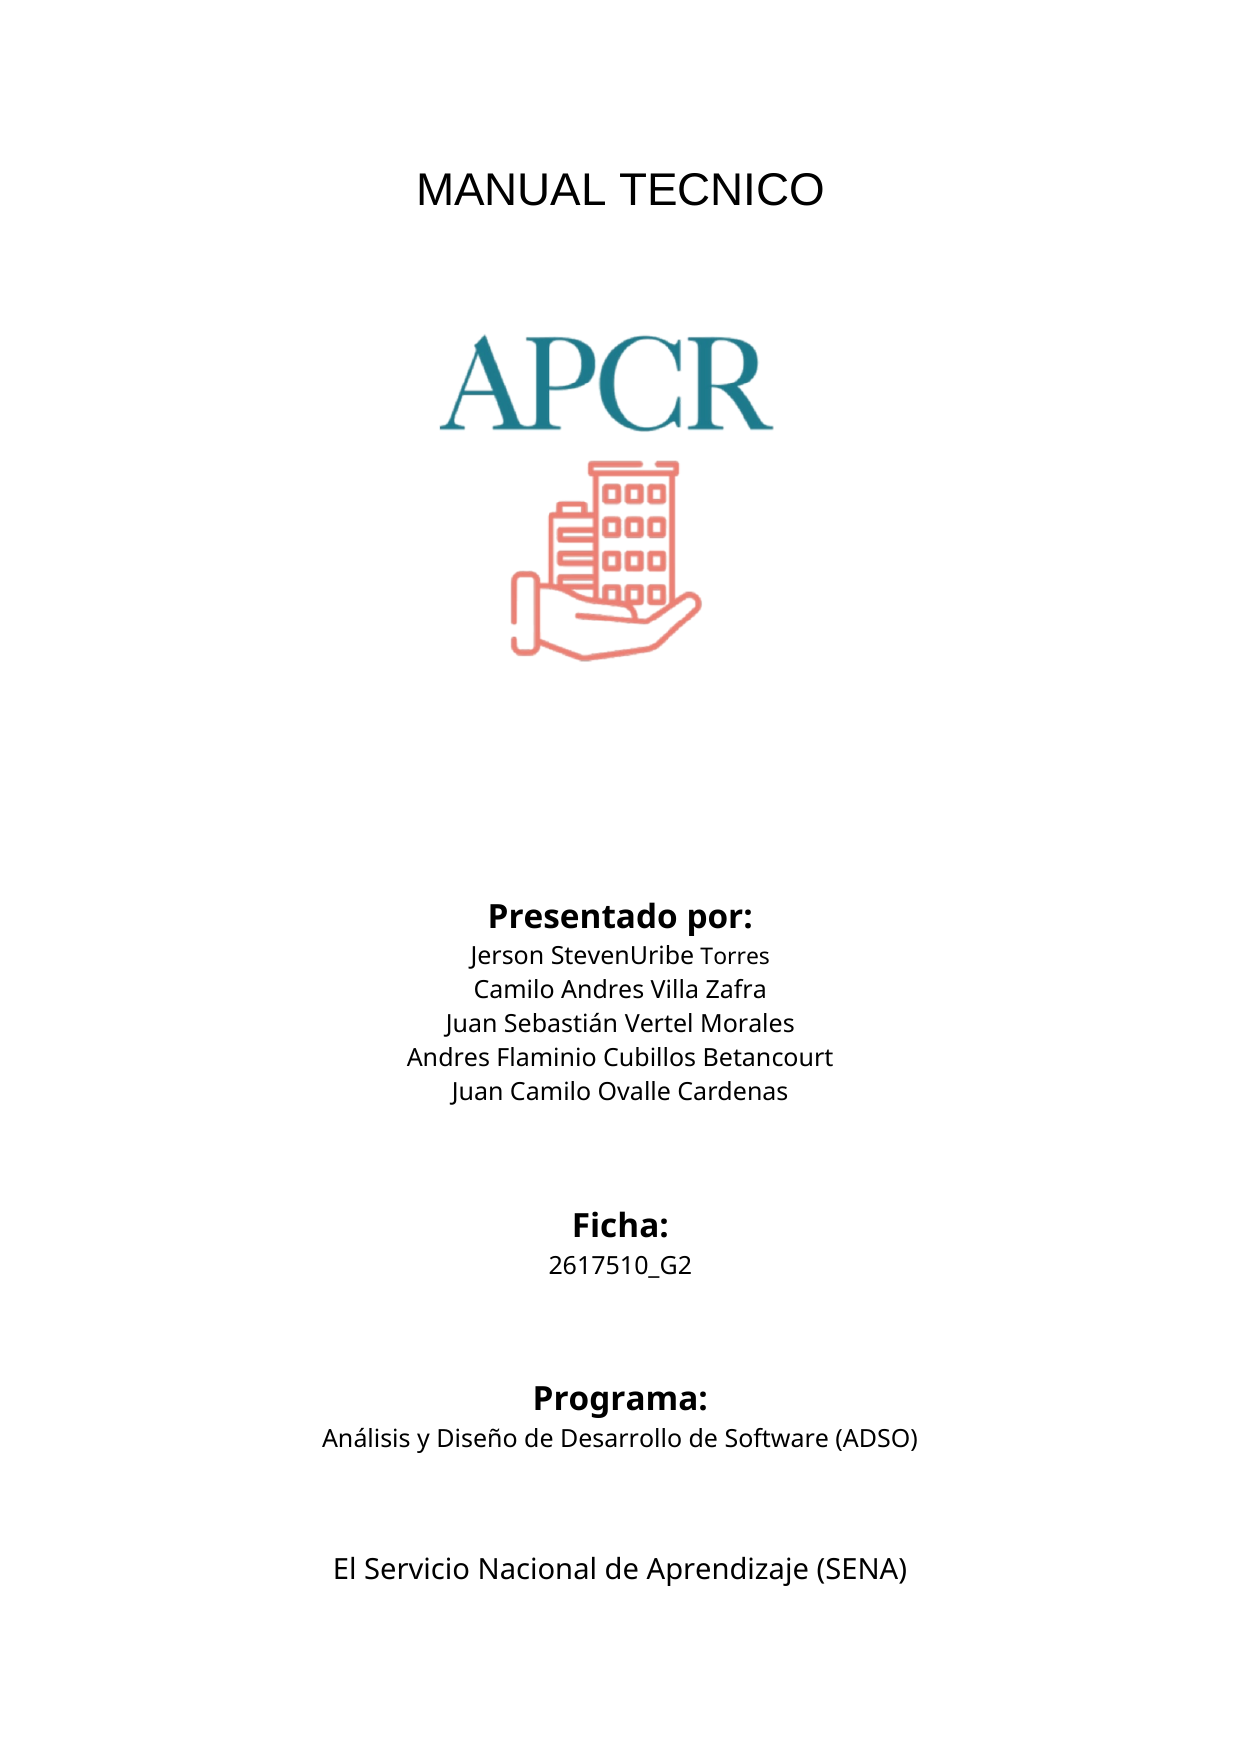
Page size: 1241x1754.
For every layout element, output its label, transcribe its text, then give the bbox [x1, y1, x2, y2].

text El Servicio Nacional de Aprendizaje (SENA) [0, 1548, 1240, 1588]
text Juan Sebastián Vertel Morales [0, 1006, 1240, 1040]
text Camilo Andres Villa Zafra [0, 972, 1240, 1006]
text MANUAL TECNICO [0, 162, 1240, 665]
text Presentado por: Jerson StevenUribe Torres [0, 892, 1240, 972]
text 2617510_G2 [0, 1247, 1240, 1281]
text Juan Camilo Ovalle Cardenas [0, 1074, 1240, 1108]
text Andres Flaminio Cubillos Betancourt [0, 1040, 1240, 1074]
text Análisis y Diseño de Desarrollo de Software (ADSO) [0, 1421, 1240, 1454]
text Ficha: [0, 1202, 1240, 1247]
text Programa: [0, 1375, 1240, 1421]
picture [416, 330, 825, 666]
